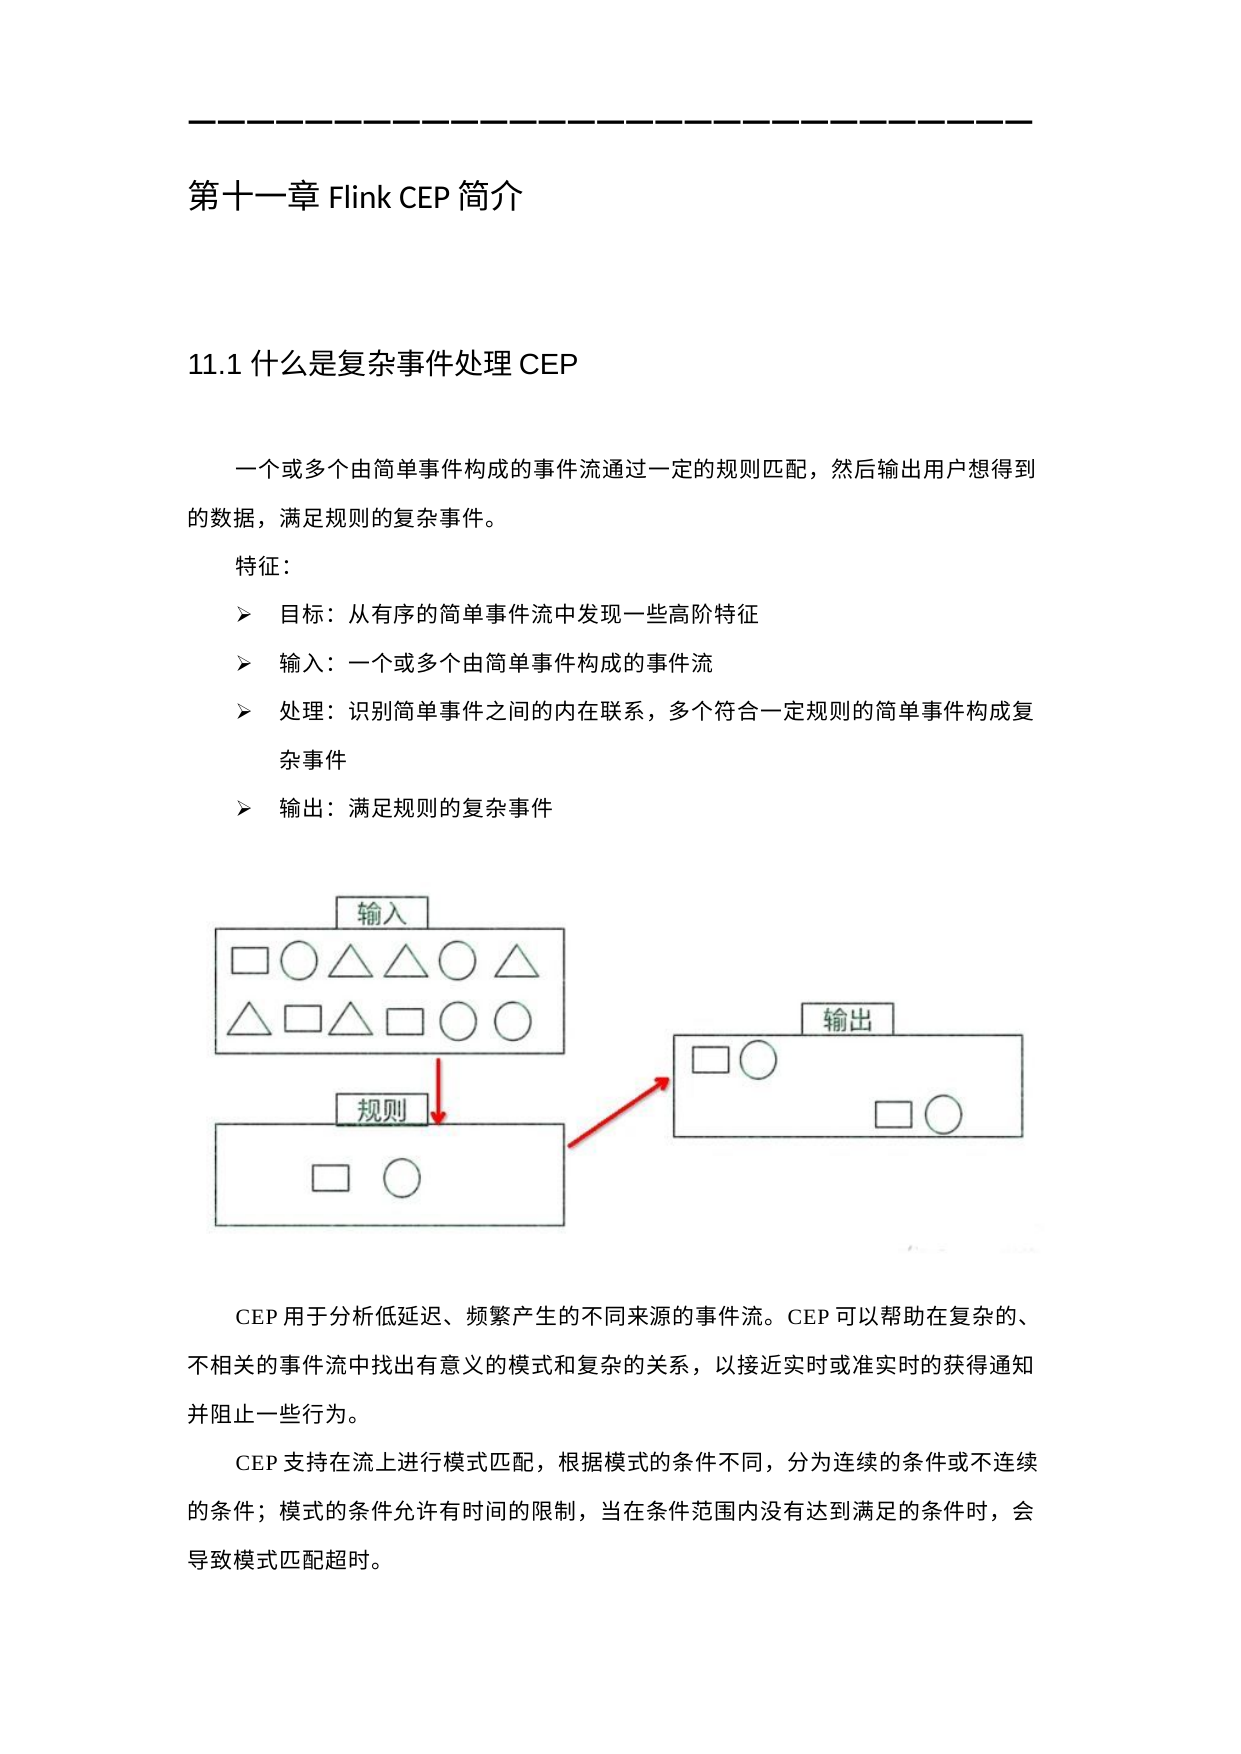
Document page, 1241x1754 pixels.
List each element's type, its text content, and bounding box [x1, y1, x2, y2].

text CEP用于分析低延迟、频繁产生的不同来源的事件流。CEP可以帮助在复杂的、不相关的事件流中找出有意义的模式和复杂的关系，以接近实时或准实时的获得通知并阻止一些行为。 [187, 1299, 1053, 1429]
text CEP支持在流上进行模式匹配，根据模式的条件不同，分为连续的条件或不连续的条件；模式的条件允许有时间的限制，当在条件范围内没有达到满足的条件时，会导致模式匹配超时。 [187, 1445, 1053, 1575]
text 一个或多个由简单事件构成的事件流通过一定的规则匹配，然后输出用户想得到的数据，满足规则的复杂事件。 [187, 451, 1053, 533]
subtitle 11.1 什么是复杂事件处理CEP [187, 329, 1053, 394]
picture [187, 863, 1063, 1274]
subtitle 第十一章 Flink CEP简介 [187, 162, 1053, 227]
text 特征： [187, 548, 1053, 581]
list 输出：满足规则的复杂事件 [235, 791, 1053, 823]
list 目标：从有序的简单事件流中发现一些高阶特征 [235, 597, 1053, 629]
list 输入：一个或多个由简单事件构成的事件流 [235, 645, 1053, 678]
list 处理：识别简单事件之间的内在联系，多个符合一定规则的简单事件构成复杂事件 [235, 693, 1053, 775]
